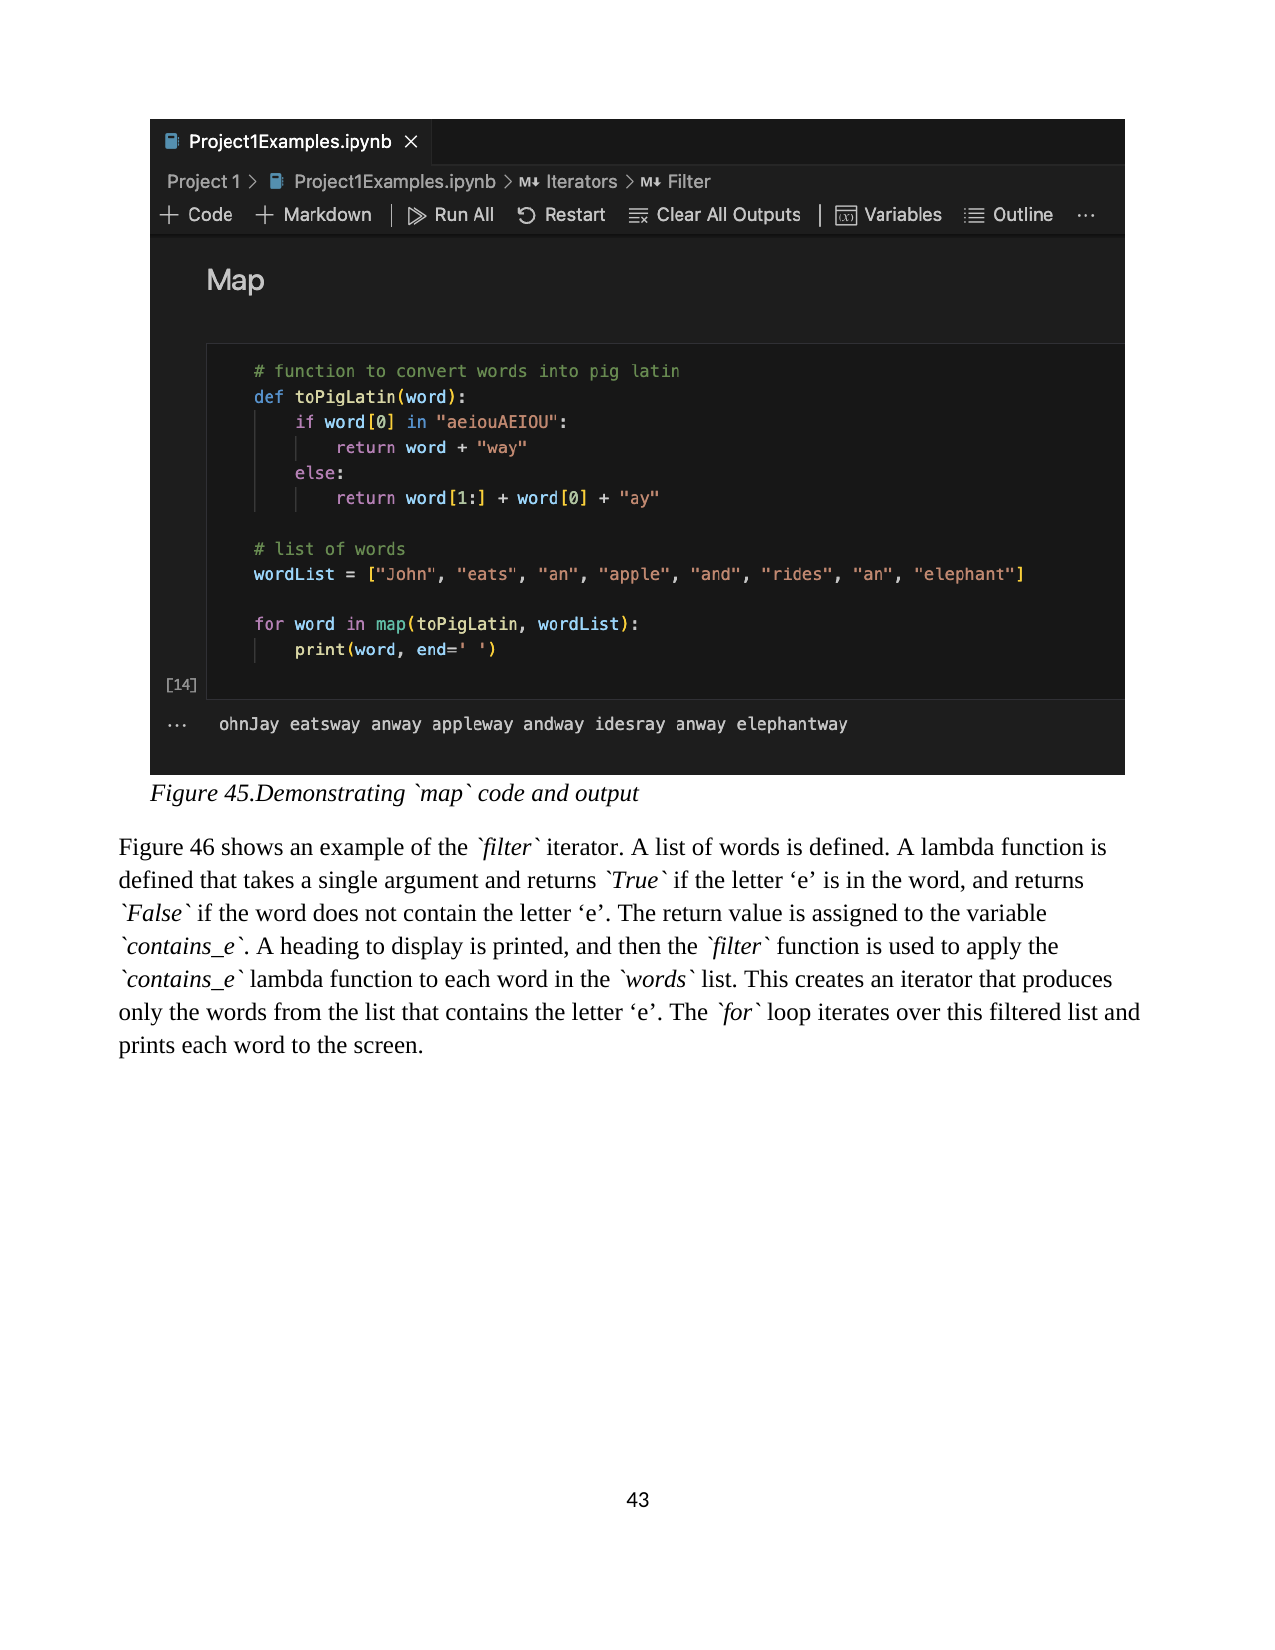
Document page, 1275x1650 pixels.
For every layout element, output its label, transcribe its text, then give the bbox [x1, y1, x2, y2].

picture [150, 119, 1125, 775]
